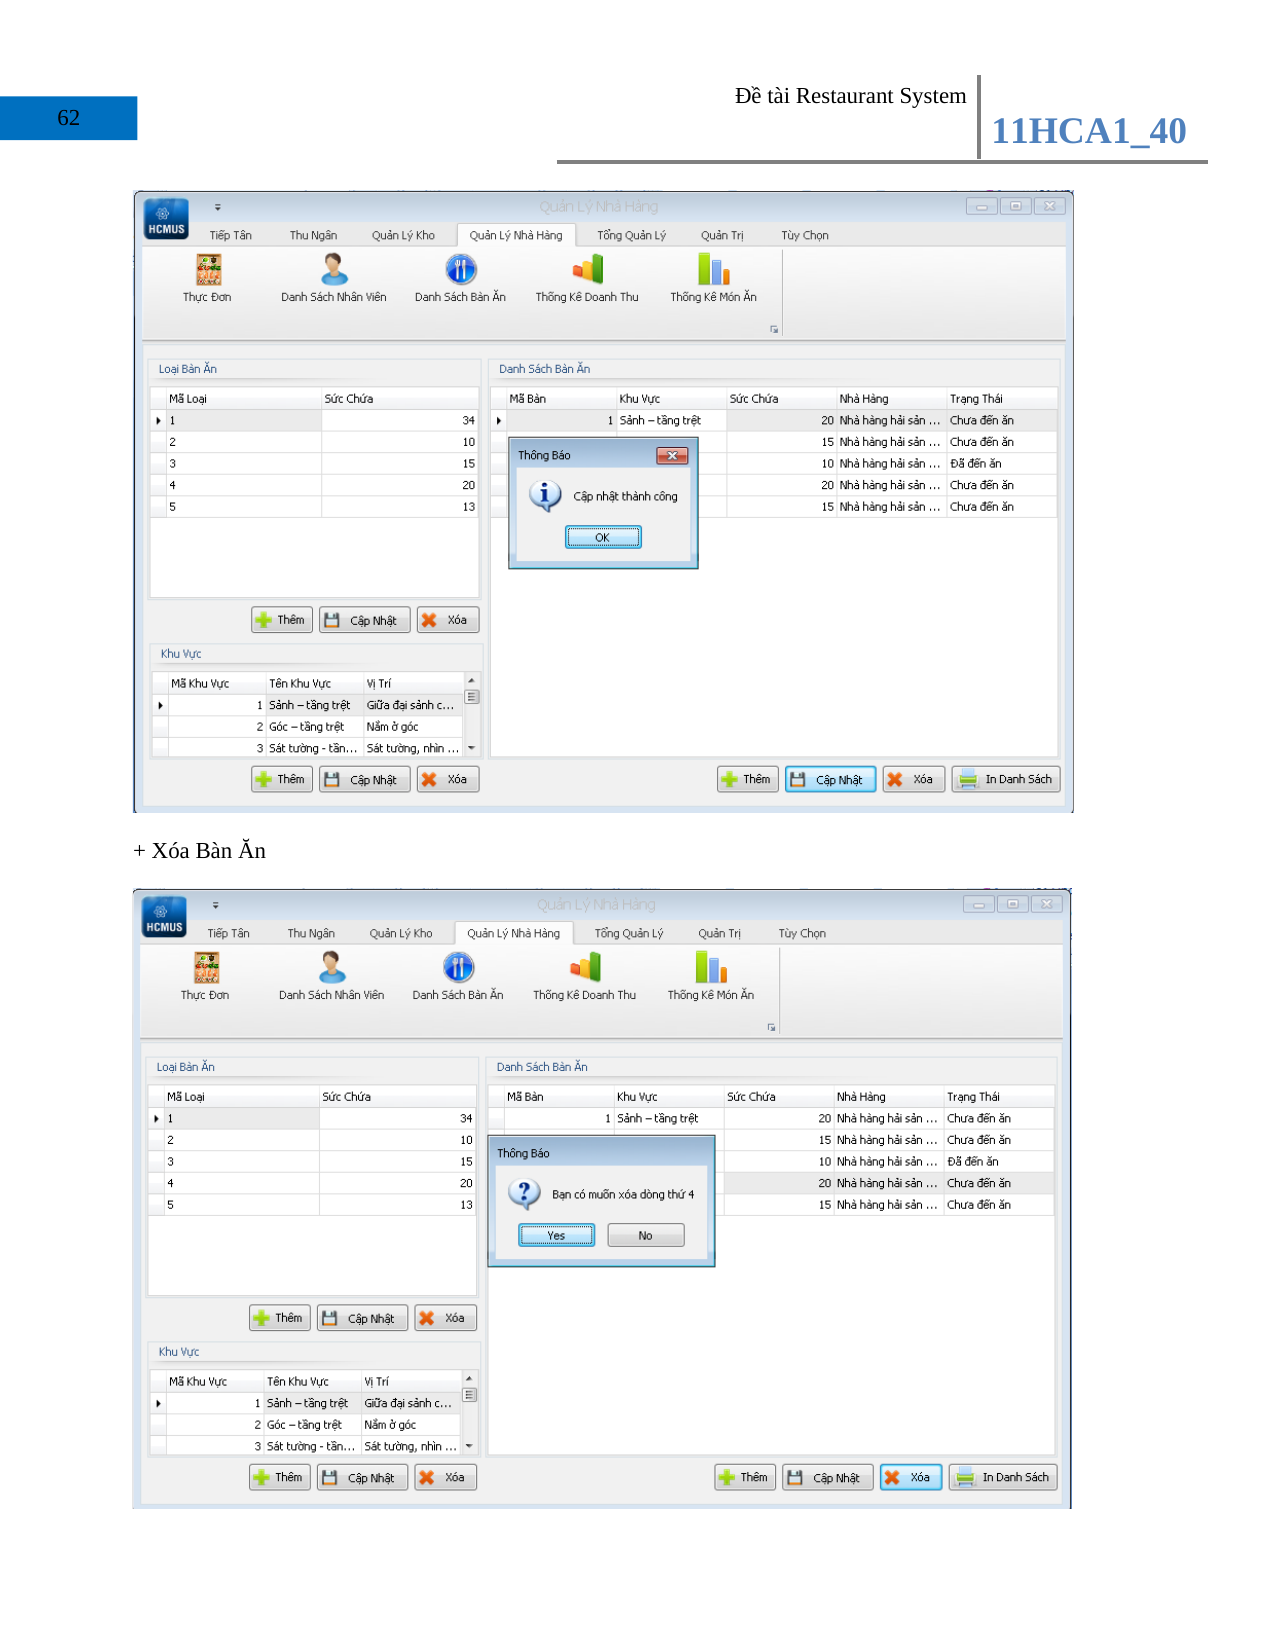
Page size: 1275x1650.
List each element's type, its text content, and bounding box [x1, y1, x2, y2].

picture [132, 888, 1072, 1509]
picture [132, 190, 1074, 813]
text + Xóa Bàn Ăn [133, 837, 1167, 863]
